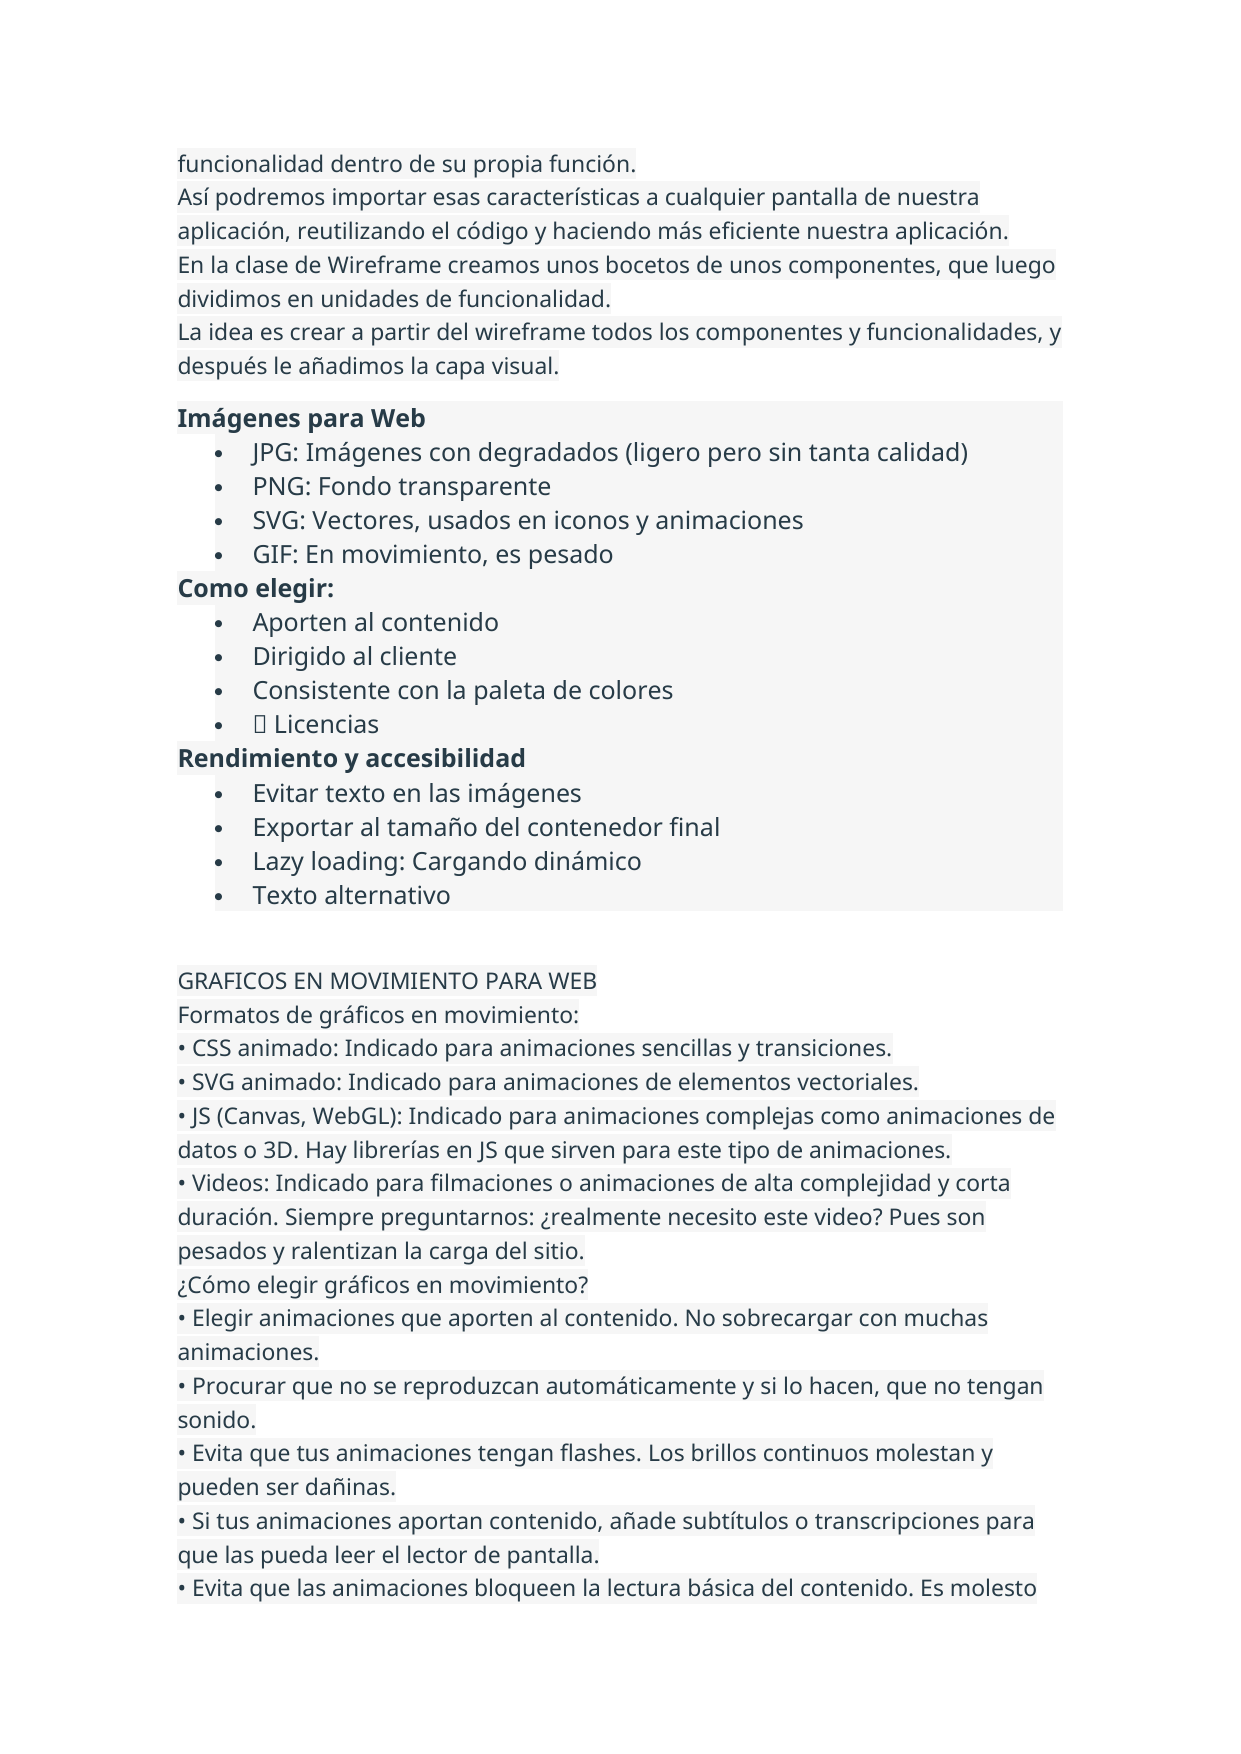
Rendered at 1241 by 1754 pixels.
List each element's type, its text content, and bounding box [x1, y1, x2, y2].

list Aporten al contenido [215, 605, 1063, 639]
list JPG: Imágenes con degradados (ligero pero sin tanta calidad) [215, 434, 1063, 469]
text Rendimiento y accesibilidad [177, 741, 1063, 775]
list Evitar texto en las imágenes [215, 775, 1063, 809]
list PNG: Fondo transparente [215, 469, 1063, 503]
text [177, 148, 1063, 381]
list Lazy loading: Cargando dinámico [215, 843, 1063, 877]
list GIF: En movimiento, es pesado [215, 537, 1063, 571]
list Consistente con la paleta de colores [215, 673, 1063, 707]
list Texto alternativo [215, 877, 1063, 911]
list 👀 Licencias [215, 707, 1063, 741]
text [177, 965, 1063, 1604]
list Exportar al tamaño del contenedor final [215, 809, 1063, 843]
text Imágenes para Web [177, 401, 1063, 434]
list SVG: Vectores, usados en iconos y animaciones [215, 503, 1063, 537]
text Como elegir: [177, 571, 1063, 605]
list Dirigido al cliente [215, 639, 1063, 673]
